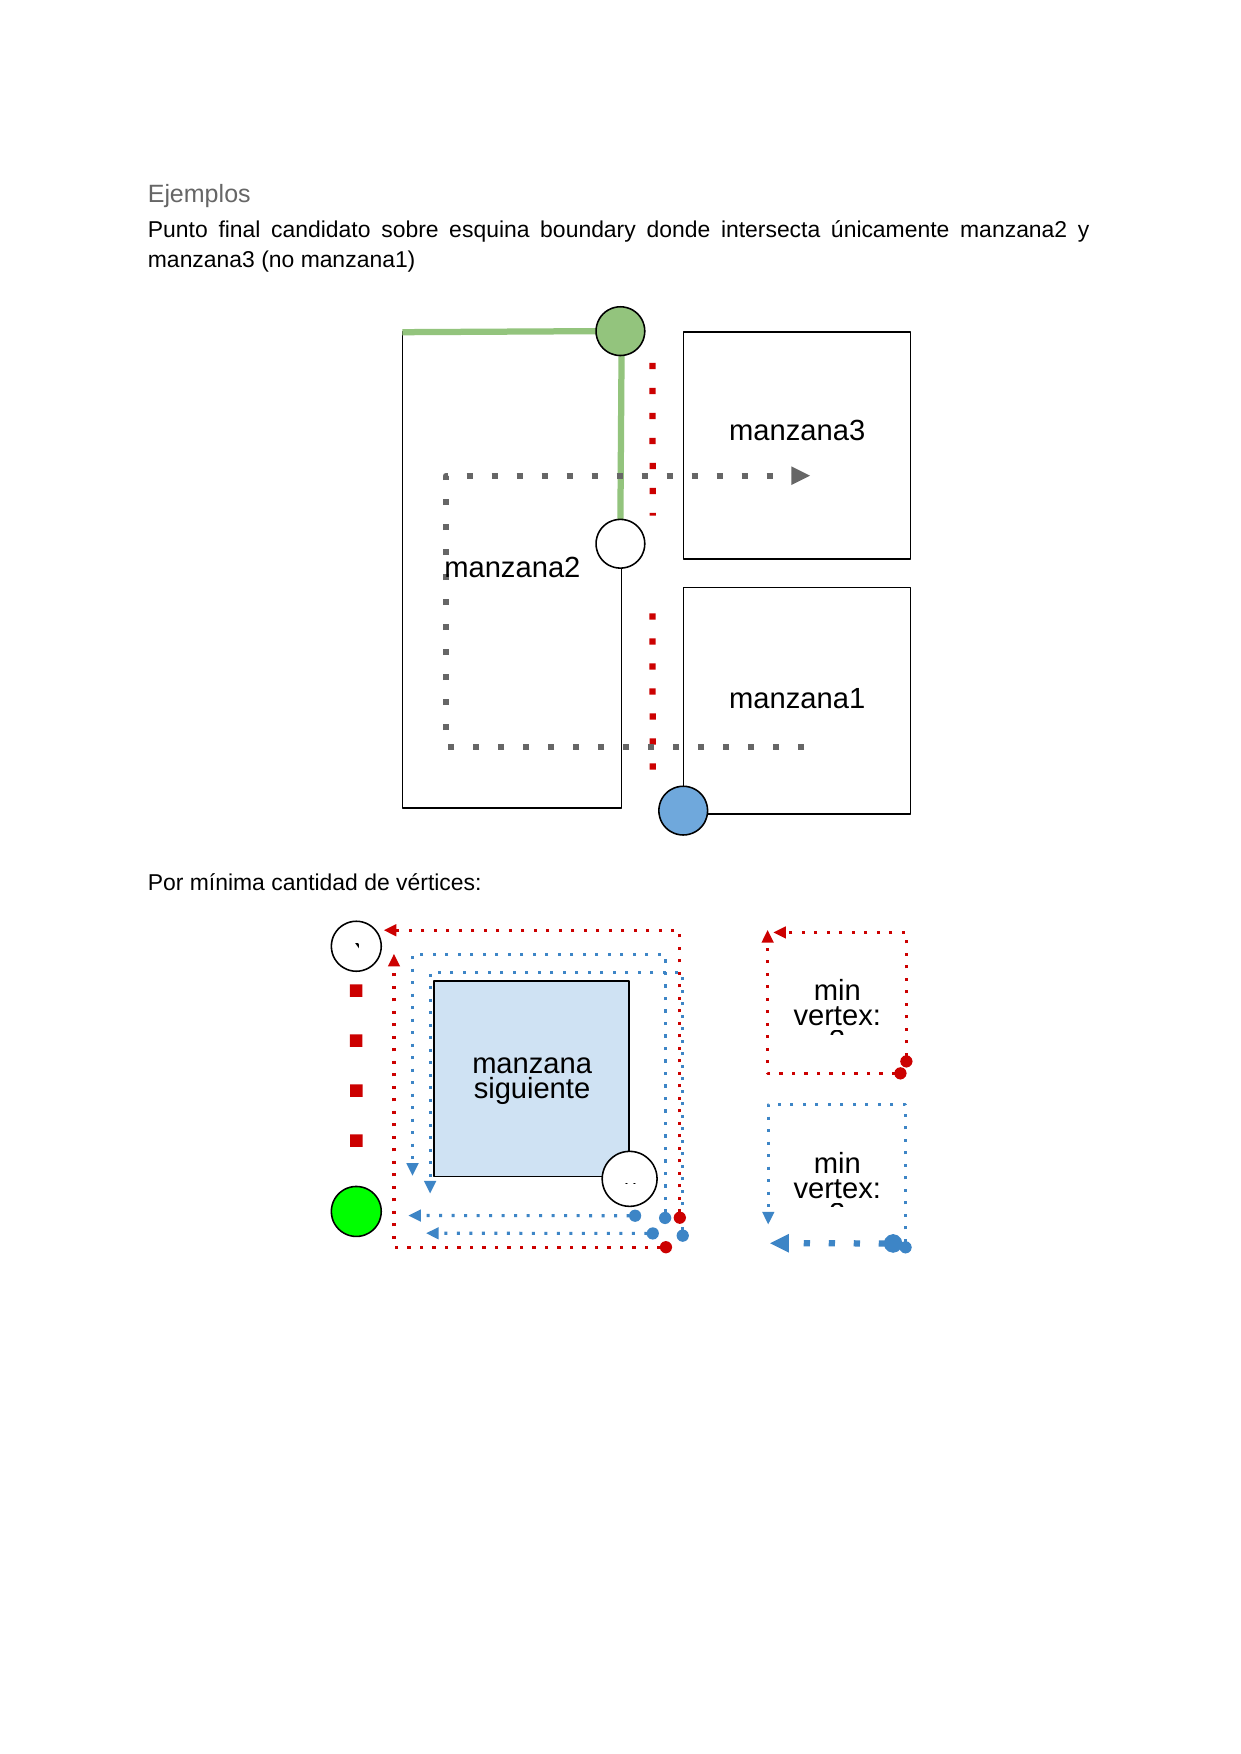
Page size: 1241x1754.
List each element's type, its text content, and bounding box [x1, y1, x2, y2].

subtitle Ejemplos [148, 179, 1090, 208]
text Punto final candidato sobre esquina boundary donde intersecta únicamente manzana2 y manzana3 (no manzana1) [148, 216, 1090, 273]
text Por mínima cantidad de vértices: [148, 869, 1090, 896]
